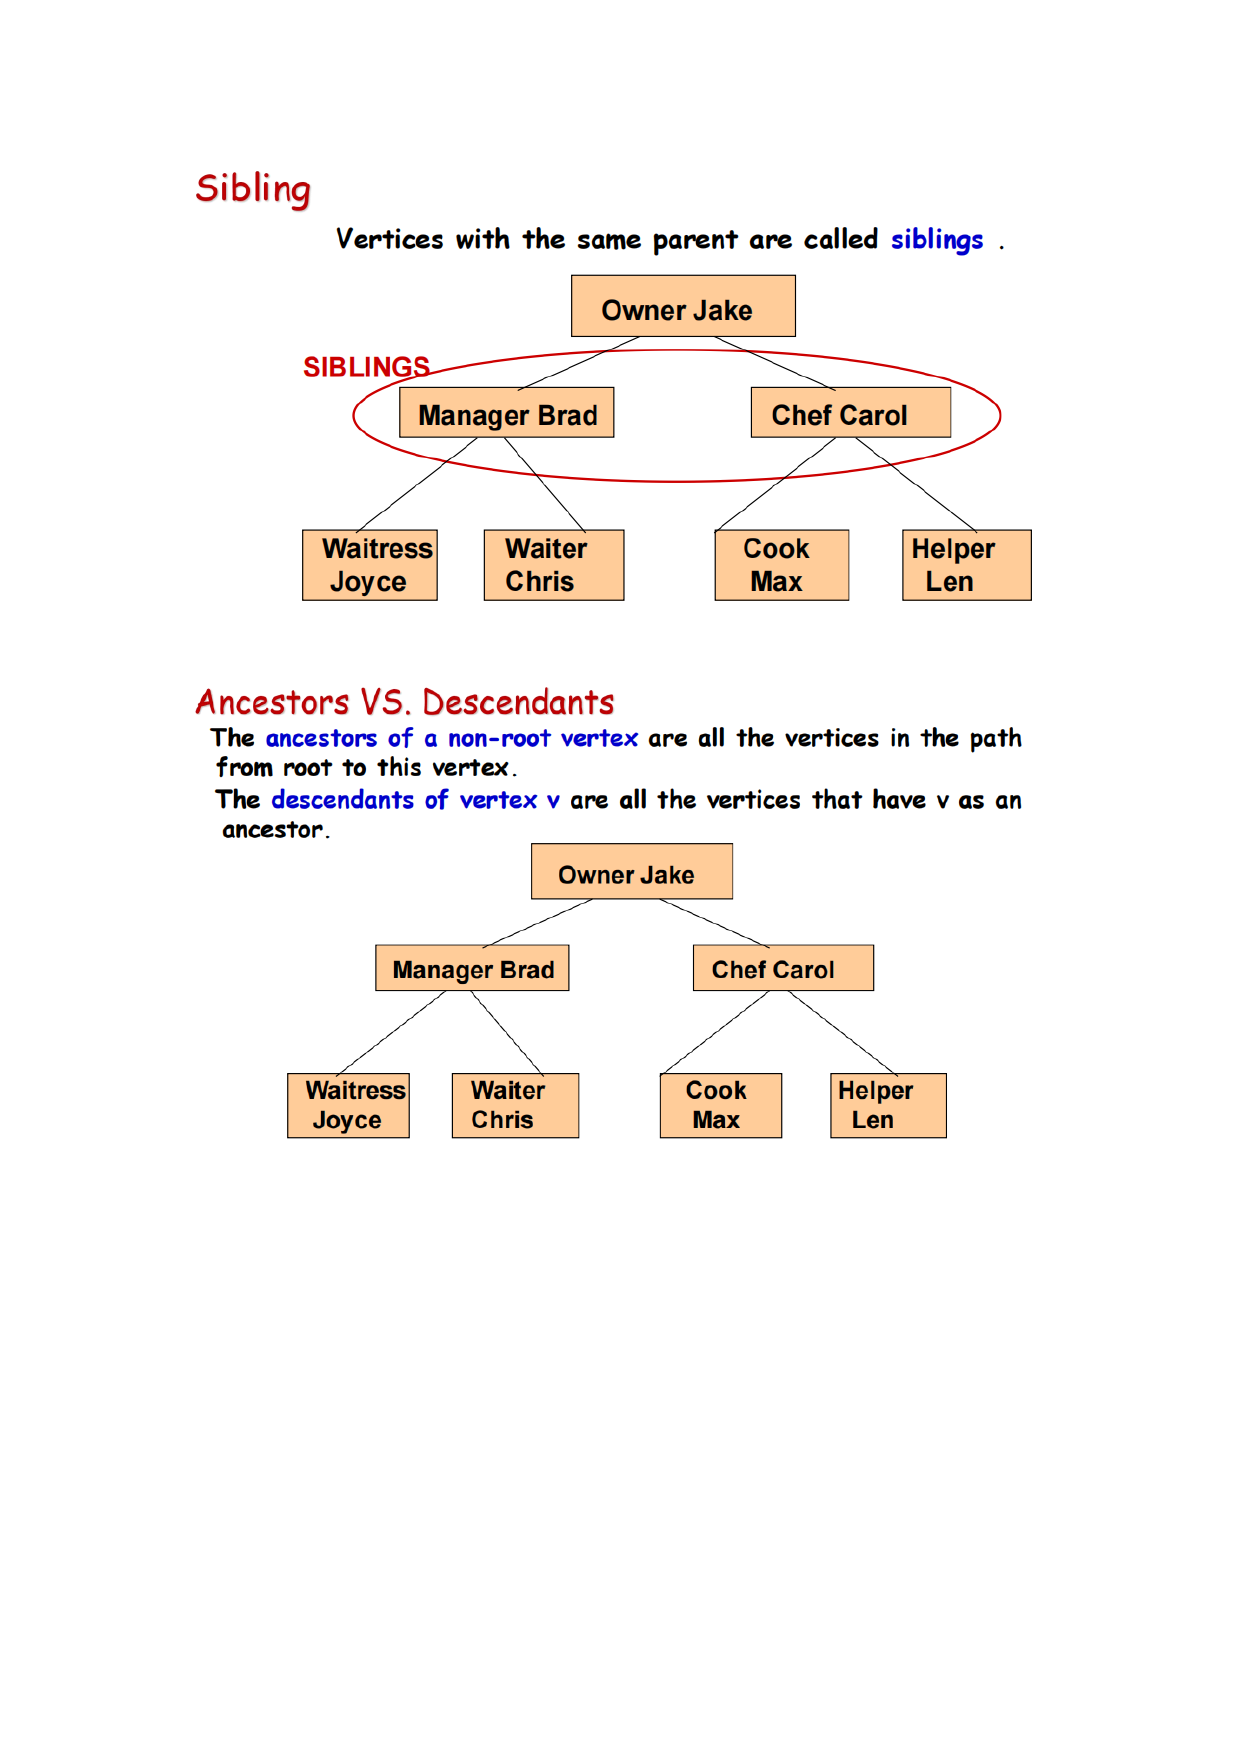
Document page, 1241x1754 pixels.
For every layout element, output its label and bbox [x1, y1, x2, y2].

picture [187, 682, 1052, 1167]
picture [187, 162, 1052, 619]
